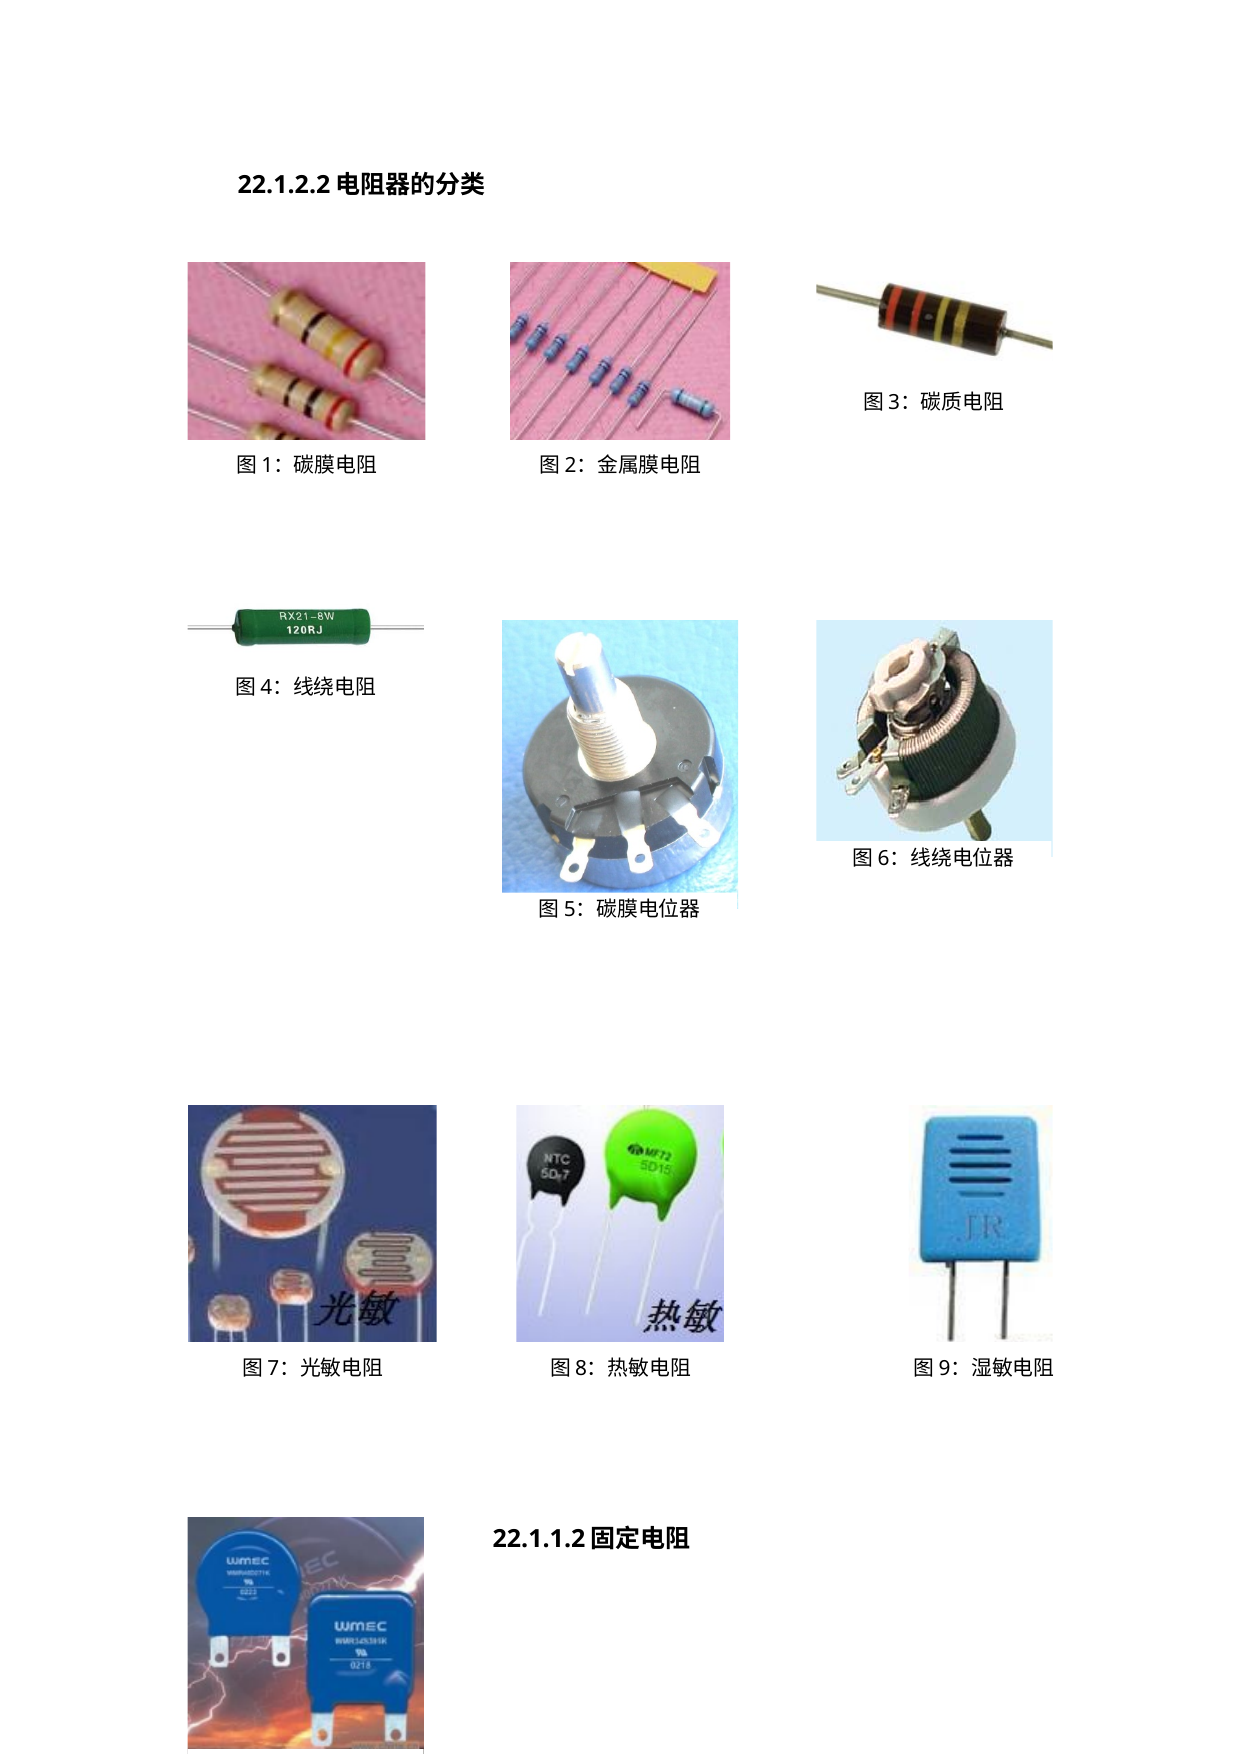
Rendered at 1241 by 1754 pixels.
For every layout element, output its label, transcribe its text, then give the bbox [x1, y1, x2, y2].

text 22.1.1.2固定电阻 [187, 1504, 1053, 1569]
picture [908, 1105, 1053, 1342]
picture [187, 1517, 424, 1749]
picture [816, 262, 1053, 377]
picture [816, 620, 1053, 857]
picture [502, 620, 739, 909]
picture [516, 1105, 724, 1342]
picture [188, 1105, 437, 1342]
picture [510, 262, 731, 440]
text 22.1.2.2电阻器的分类 [187, 150, 1053, 215]
picture [187, 595, 424, 661]
picture [187, 262, 426, 440]
